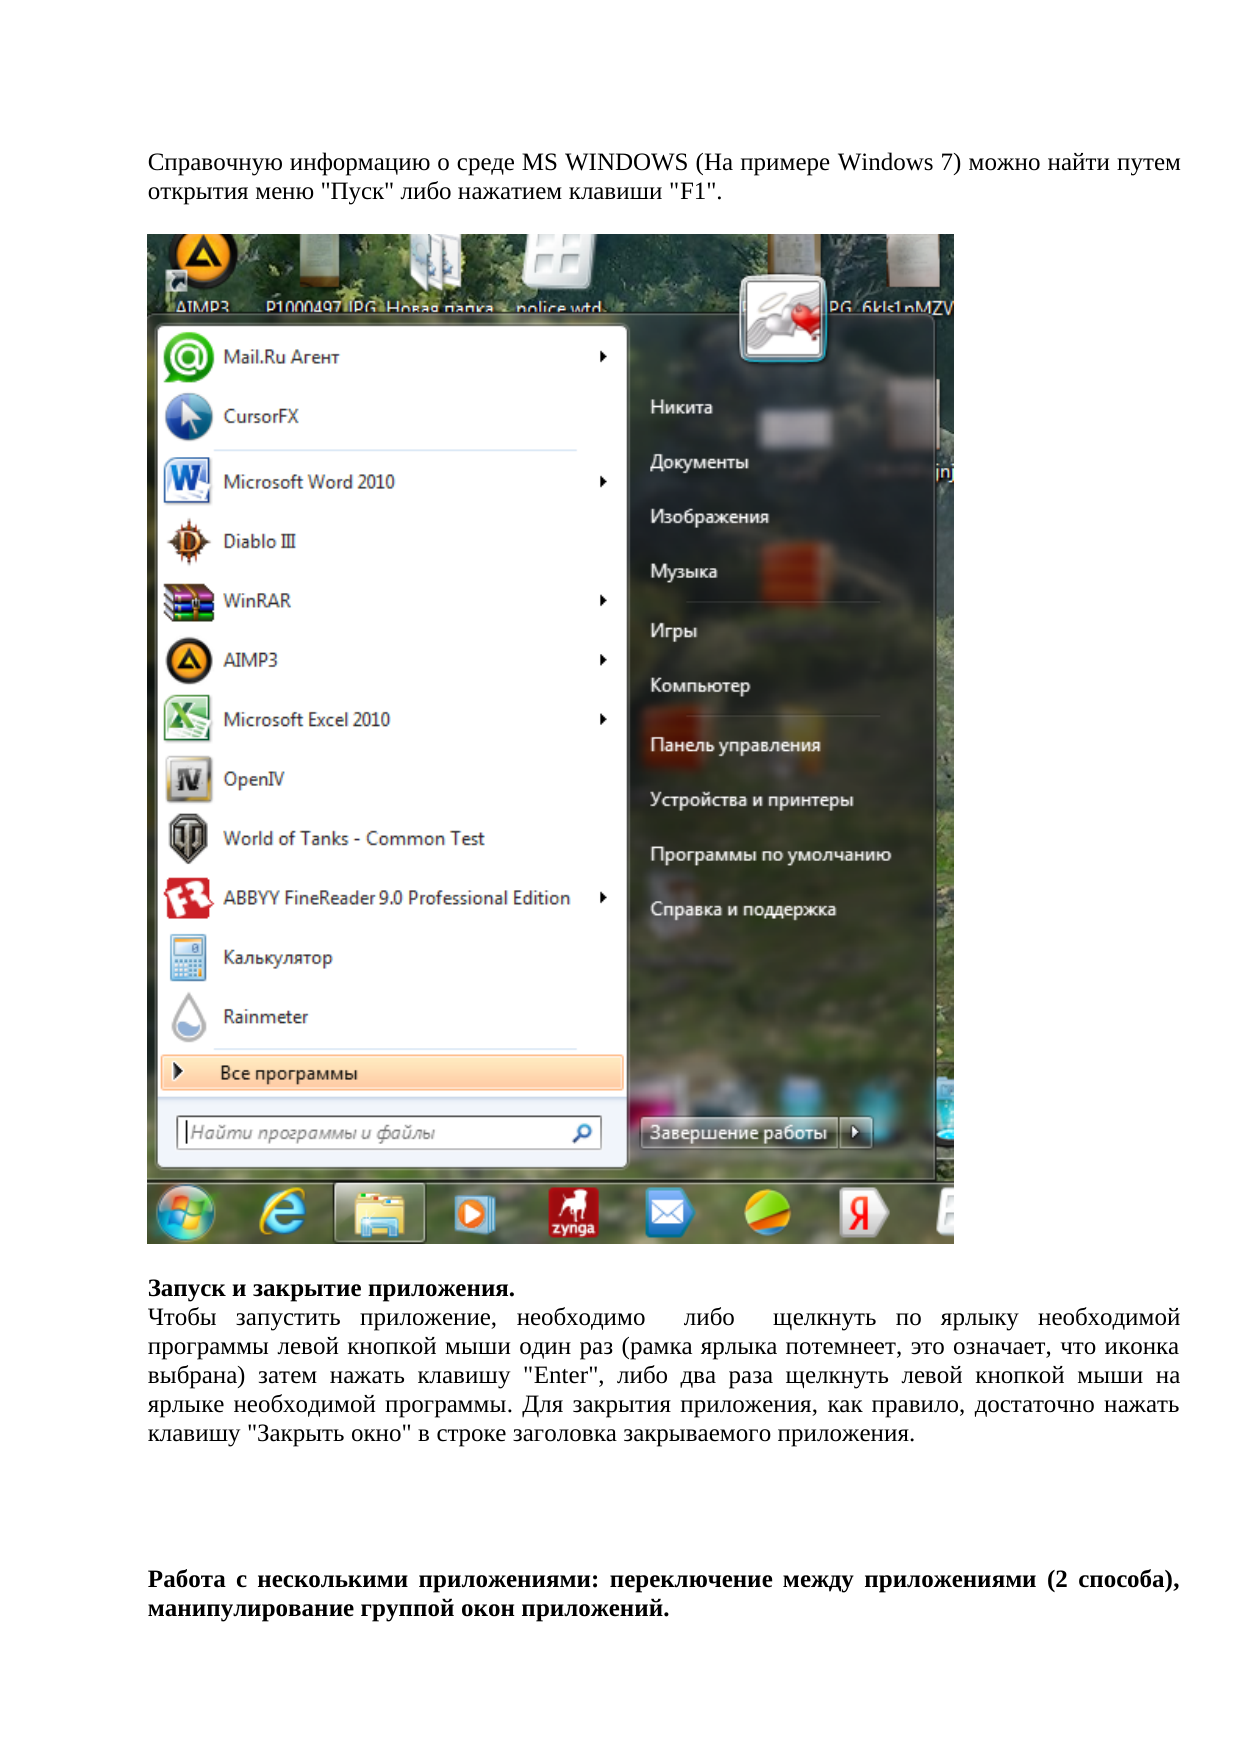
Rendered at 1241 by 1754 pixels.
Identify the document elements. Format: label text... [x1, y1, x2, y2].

text Справочную информацию о среде MS WINDOWS (На примере Windows 7) можно найти путем открытия меню "Пуск" либо нажатием клавиши "F1". [148, 147, 1181, 205]
text Чтобы запустить приложение, необходимо либо щелкнуть по ярлыку необходимой программы левой кнопкой мыши один раз (рамка ярлыка потемнеет, это означает, что иконка выбрана) затем нажать клавишу "Enter", либо два раза щелкнуть левой кнопкой мыши на ярлыке необходимой программы. Для закрытия приложения, как правило, достаточно нажать клавишу "Закрыть окно" в строке заголовка закрываемого приложения. [148, 1302, 1181, 1447]
picture [147, 234, 954, 1244]
text Запуск и закрытие приложения. [148, 1273, 1181, 1302]
text Работа с несколькими приложениями: переключение между приложениями (2 способа), манипулирование группой окон приложений. [148, 1563, 1181, 1622]
